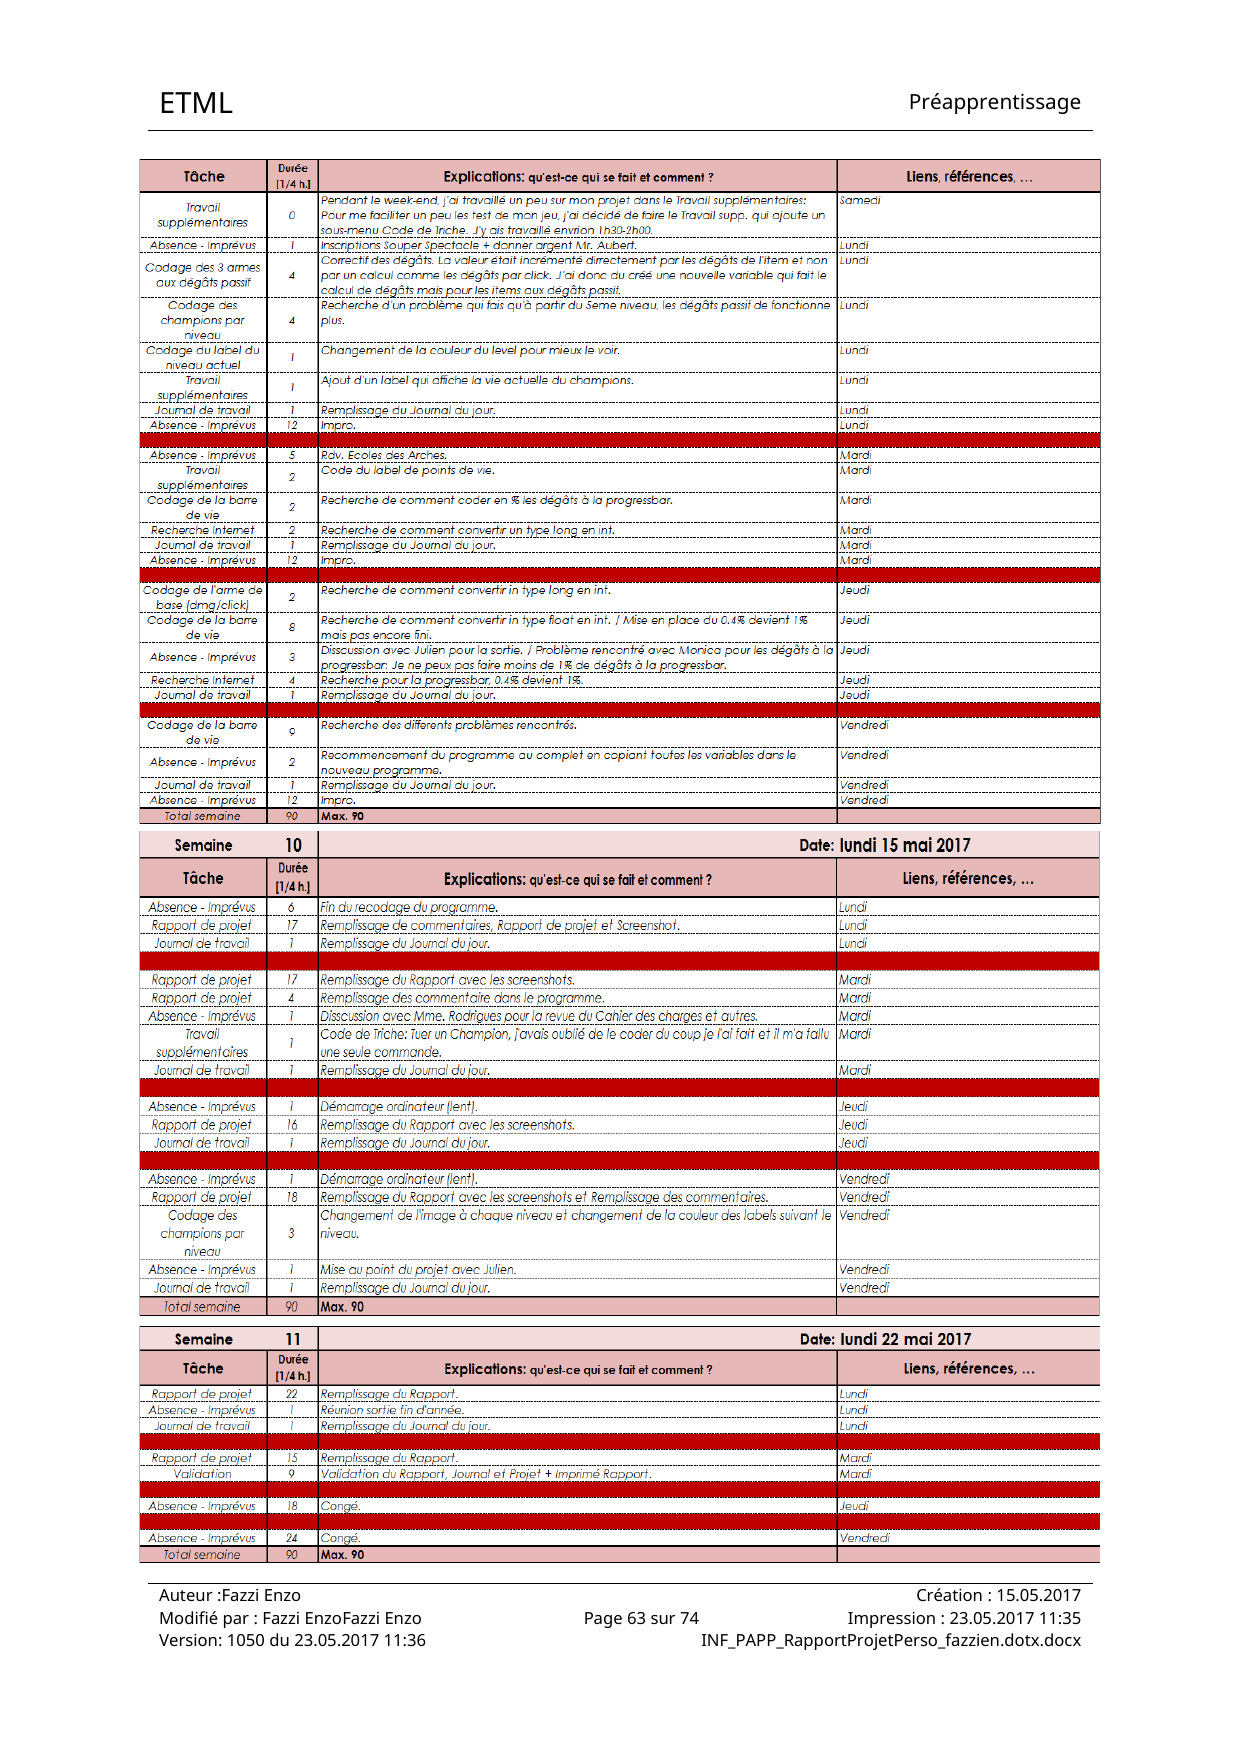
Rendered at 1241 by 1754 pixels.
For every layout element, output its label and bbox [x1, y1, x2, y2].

picture [139, 1326, 1100, 1563]
picture [139, 831, 1100, 1316]
picture [139, 159, 1101, 824]
